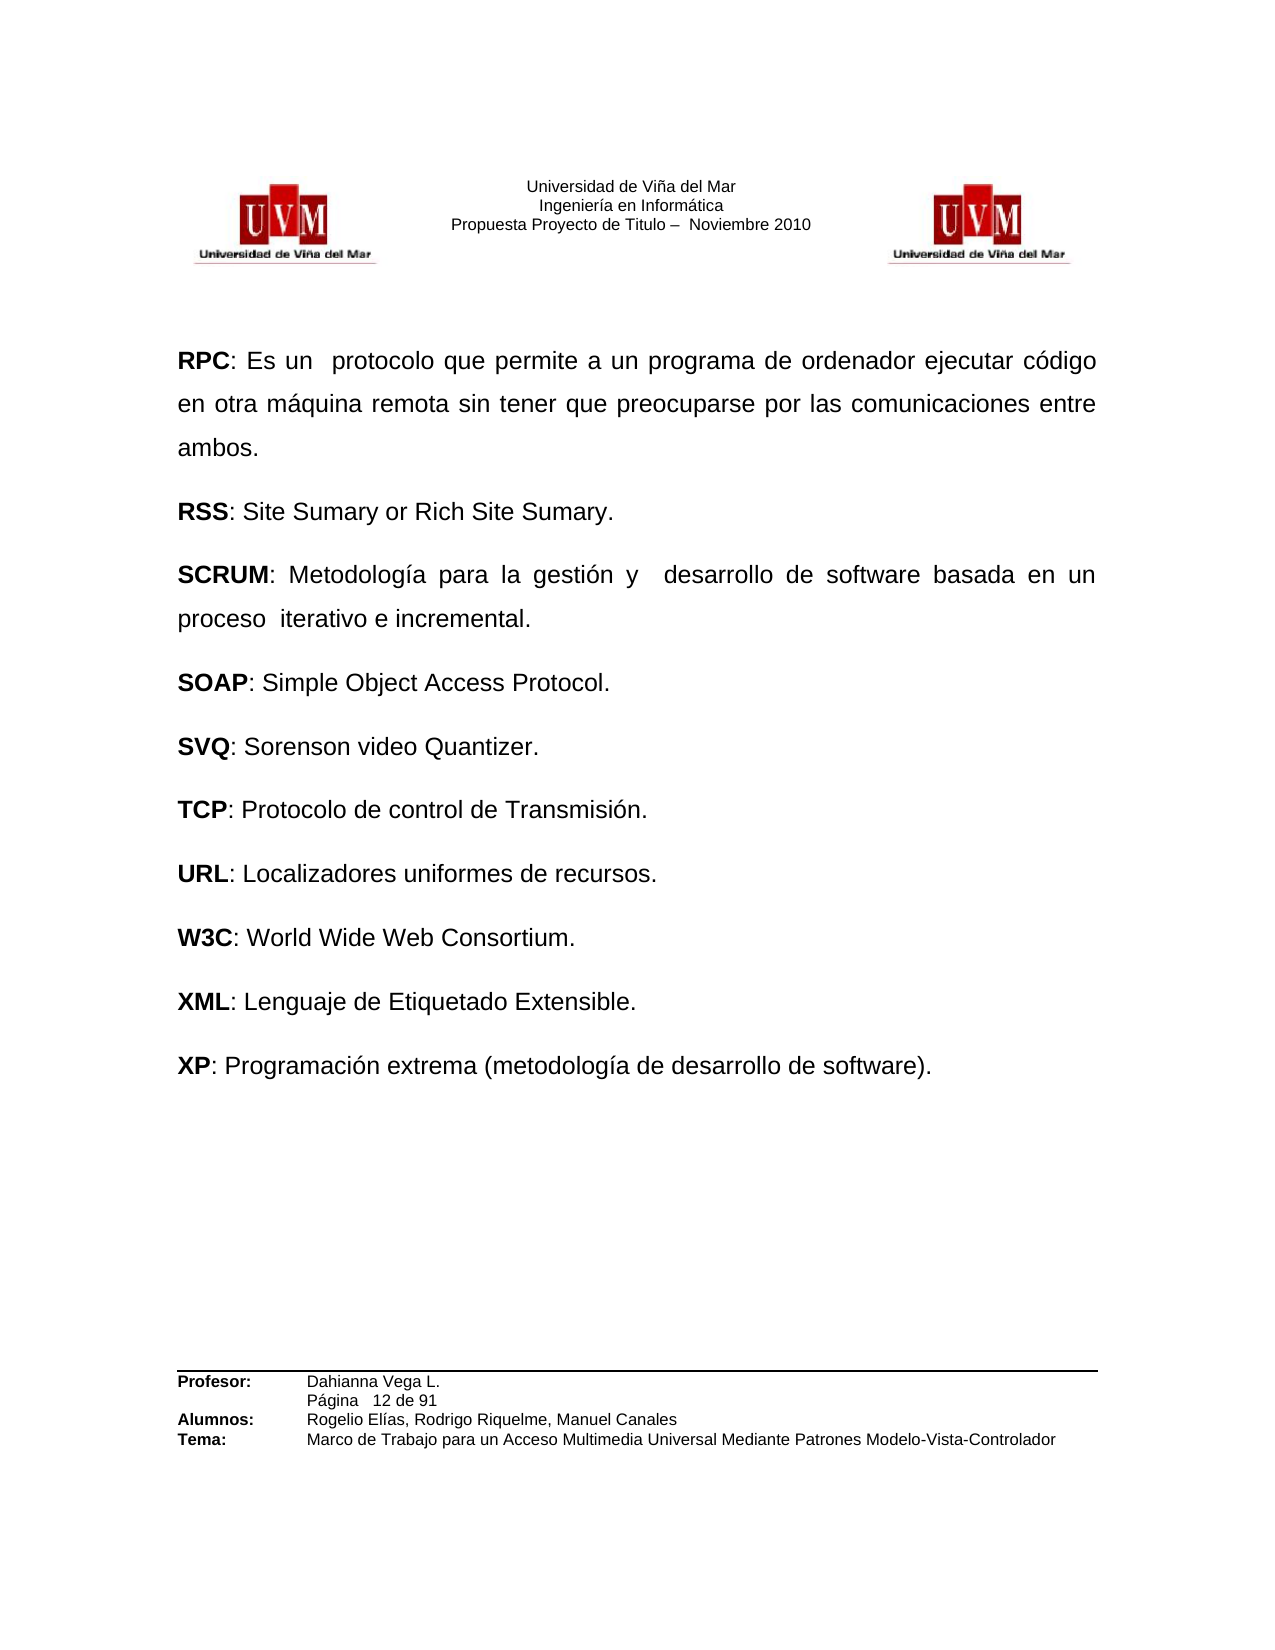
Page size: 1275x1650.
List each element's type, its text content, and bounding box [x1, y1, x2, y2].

text TCP: Protocolo de control de Transmisión. [177, 796, 1098, 824]
text W3C: World Wide Web Consortium. [177, 923, 1098, 952]
text XP: Programación extrema (metodología de desarrollo de software). [177, 1051, 1098, 1080]
picture [177, 176, 390, 267]
text RPC: Es un protocolo que permite a un programa de ordenador ejecutar código en otra máquina remota sin tener que preocuparse por las comunicaciones entre ambos. [177, 346, 1098, 461]
text SCRUM: Metodología para la gestión y desarrollo de software basada en un proceso iterativo e incremental. [177, 561, 1098, 632]
text SVQ: Sorenson video Quantizer. [177, 732, 1098, 760]
text URL: Localizadores uniformes de recursos. [177, 859, 1098, 888]
text RSS: Site Sumary or Rich Site Sumary. [177, 497, 1098, 525]
text SOAP: Simple Object Access Protocol. [177, 668, 1098, 696]
picture [871, 176, 1084, 267]
text XML: Lenguaje de Etiquetado Extensible. [177, 987, 1098, 1016]
